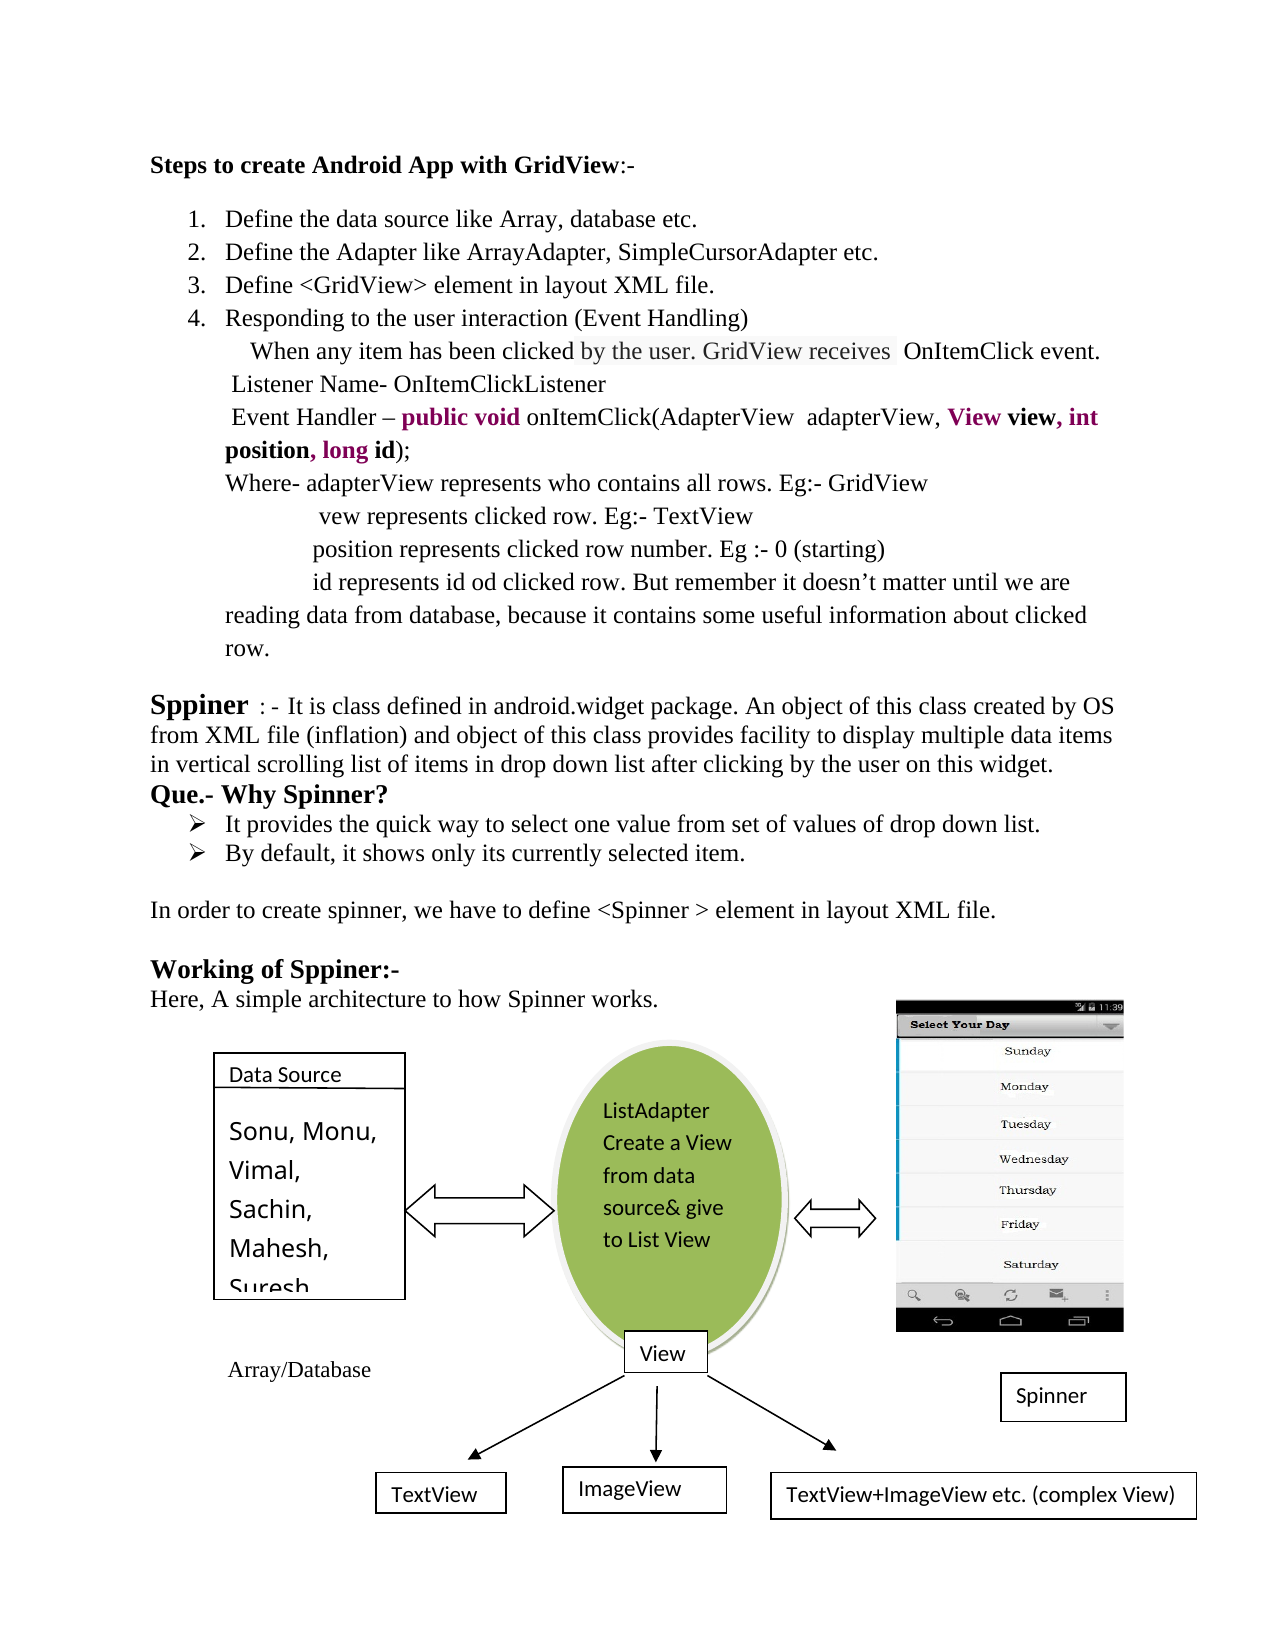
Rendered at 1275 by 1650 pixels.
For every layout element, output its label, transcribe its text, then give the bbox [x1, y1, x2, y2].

text Array/Database [187, 1356, 1125, 1383]
list Define <GridView> element in layout XML file. [187, 270, 1125, 299]
list When any item has been clicked by the user. GridView receives OnItemClick event. [897, 336, 1125, 365]
text Here, A simple architecture to how Spinner works. [150, 984, 1125, 1013]
text Steps to create Android App with GridView:- [150, 150, 1125, 179]
list vew represents clicked row. Eg:- TextView [225, 501, 1125, 530]
text Que.- Why Spinner? [150, 778, 1125, 809]
list Define the data source like Array, database etc. [187, 204, 1125, 233]
text Working of Sppiner:- [150, 953, 1125, 984]
list id represents id od clicked row. But remember it doesn’t matter until we are reading data from database, because it contains some useful information about clicked row. [225, 567, 1125, 662]
list By default, it shows only its currently selected item. [187, 838, 1125, 867]
list Event Handler – public void onItemClick(AdapterView adapterView, View view, int position, long id); [225, 402, 1125, 464]
text Sppiner :- It is class defined in android.widget package. An object of this class created by OS from XML file (inflation) and object of this class provides facility to display multiple data items in vertical scrolling list of items in drop down list after clicking by the user on this widget. [150, 687, 1125, 778]
list Define the Adapter like ArrayAdapter, SimpleCursorAdapter etc. [187, 237, 1125, 266]
list It provides the quick way to select one value from set of values of drop down list. [187, 809, 1125, 838]
picture [895, 999, 1123, 1331]
list Listener Name- OnItemClickListener [225, 369, 1125, 398]
list When any item has been clicked by the user. GridView receives OnItemClick event. [225, 336, 574, 365]
list Where- adapterView represents who contains all rows. Eg:- GridView [225, 468, 1125, 497]
list Responding to the user interaction (Event Handling) [187, 303, 1125, 332]
list position represents clicked row number. Eg :- 0 (starting) [225, 534, 1125, 563]
text In order to create spinner, we have to define <Spinner > element in layout XML file. [150, 895, 1125, 924]
